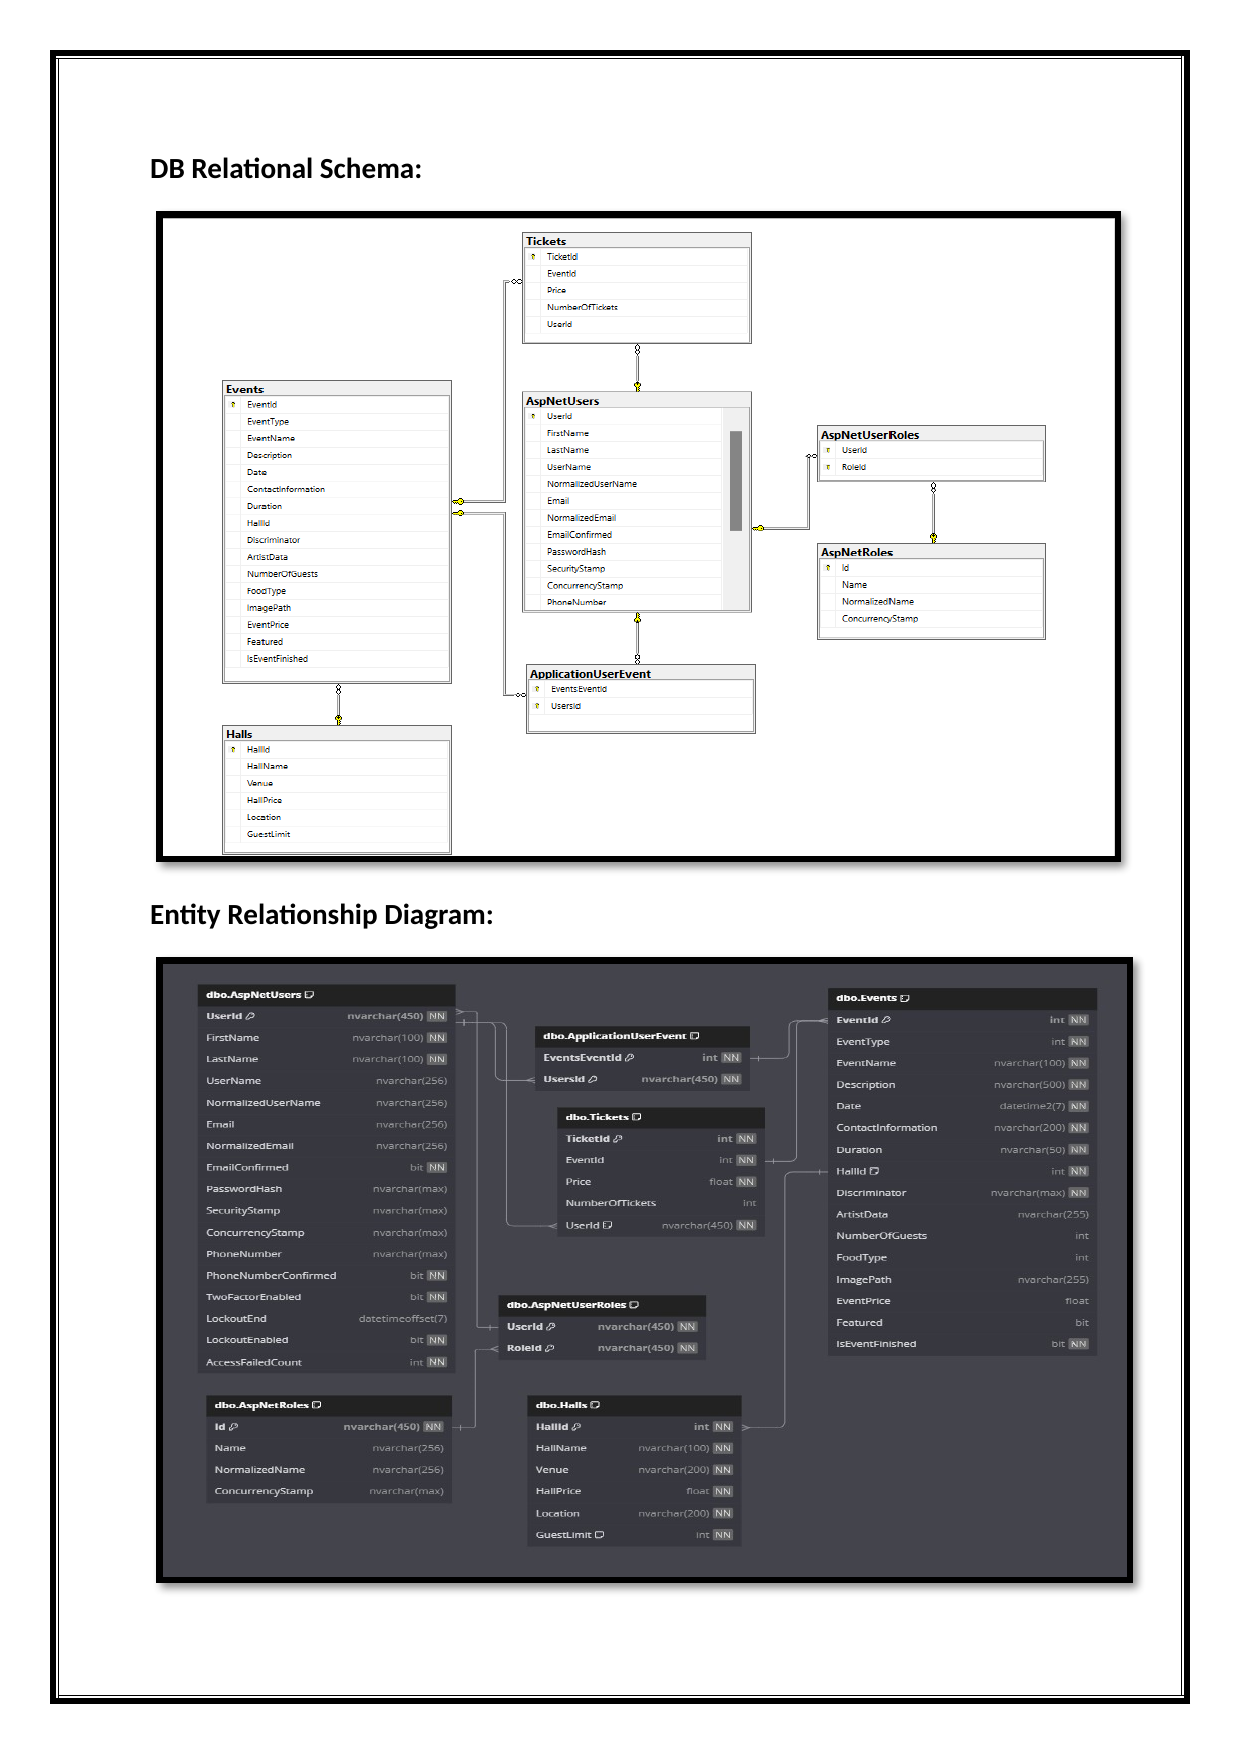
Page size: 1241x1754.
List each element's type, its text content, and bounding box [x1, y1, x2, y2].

picture [163, 219, 1115, 856]
text DB Relational Schema: [150, 150, 1090, 186]
picture [163, 964, 1127, 1577]
text Entity Relationship Diagram: [150, 896, 1090, 932]
